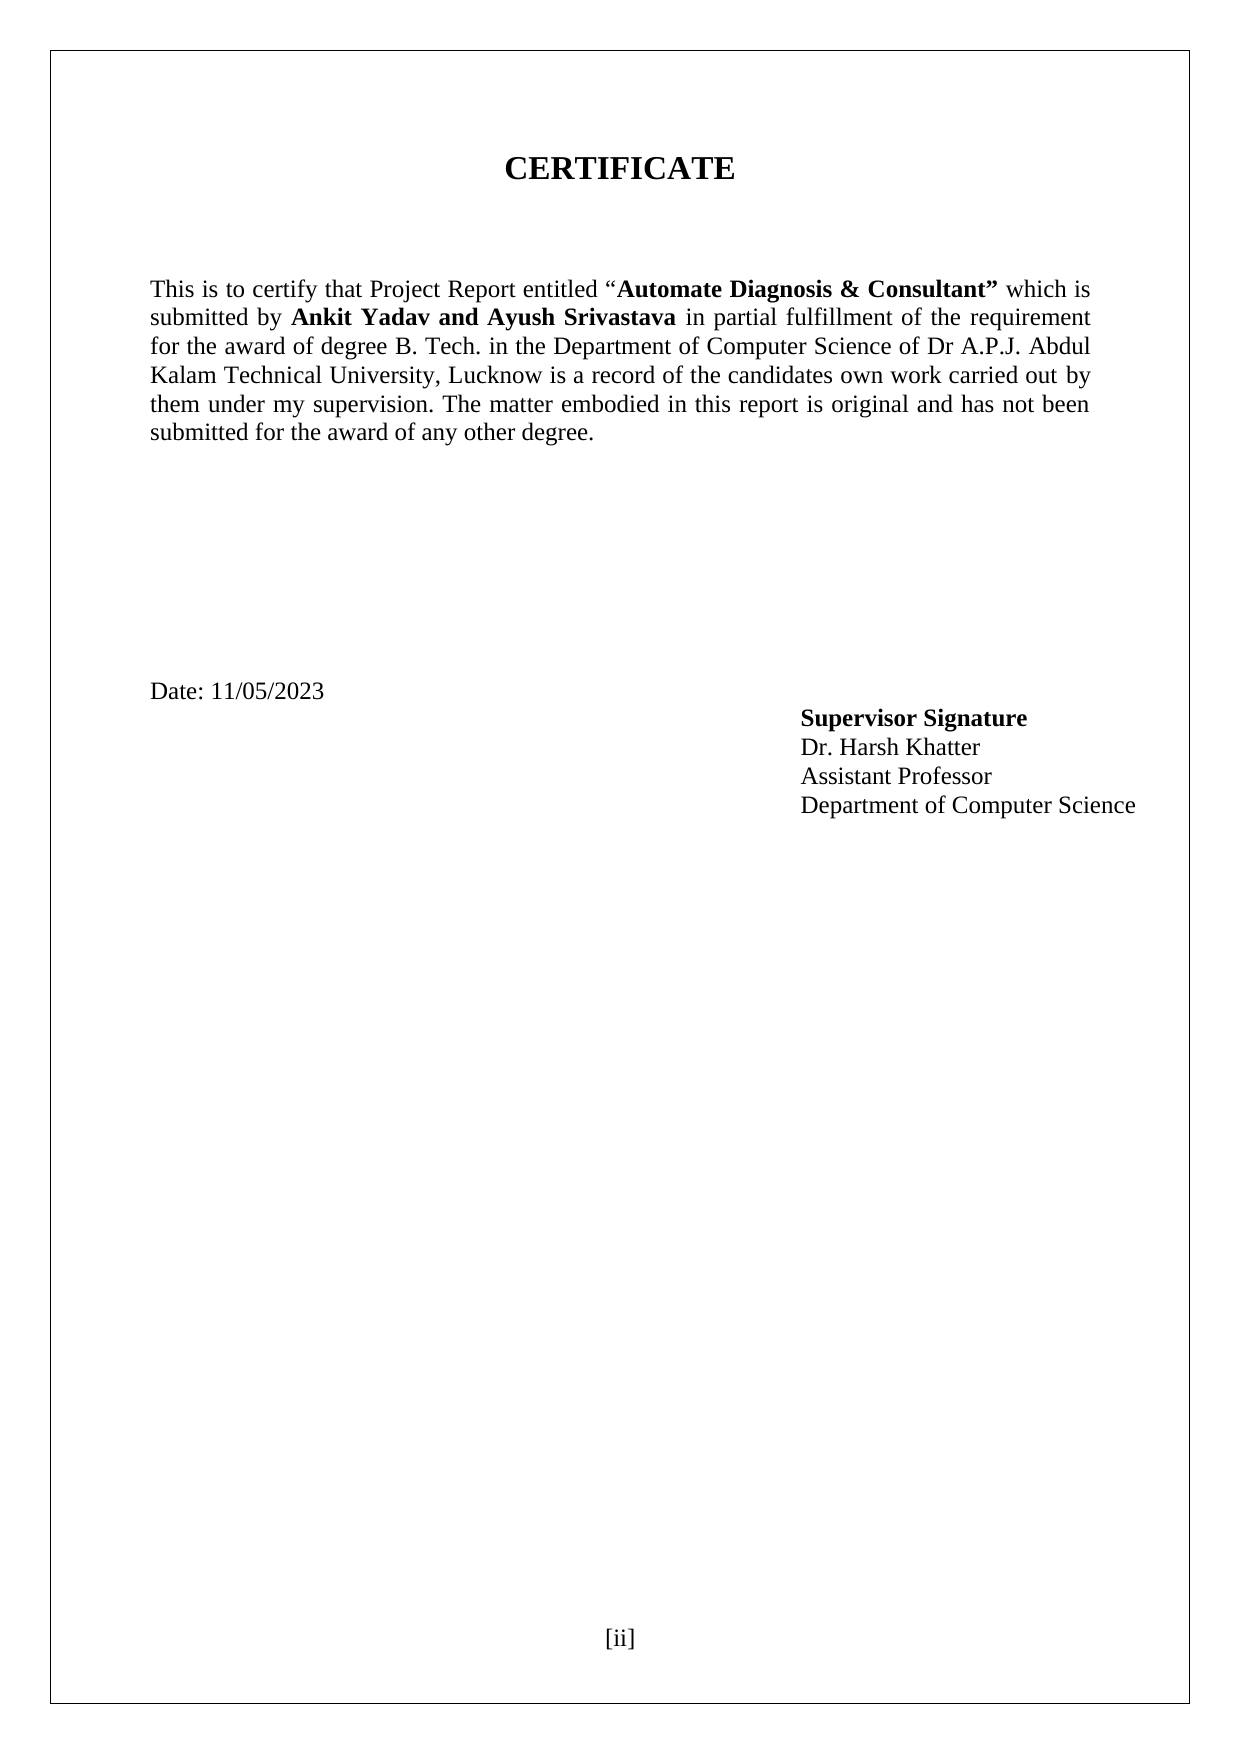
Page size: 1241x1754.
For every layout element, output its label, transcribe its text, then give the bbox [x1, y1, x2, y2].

text Department of Computer Science [800, 790, 1139, 819]
text Assistant Professor [800, 761, 1091, 790]
subtitle Supervisor Signature [150, 705, 1176, 732]
text Date: 11/05/2023 [150, 676, 1176, 705]
text Dr. Harsh Khatter [800, 732, 1091, 761]
text This is to certify that Project Report entitled “Automate Diagnosis & Consultant” which is submitted by Ankit Yadav and Ayush Srivastava in partial fulfillment of the requirement for the award of degree B. Tech. in the Department of Computer Science of Dr A.P.J. Abdul Kalam Technical University, Lucknow is a record of the candidates own work carried out by them under my supervision. The matter embodied in this report is original and has not been submitted for the award of any other degree. [150, 274, 1091, 446]
subtitle CERTIFICATE [197, 148, 1042, 186]
